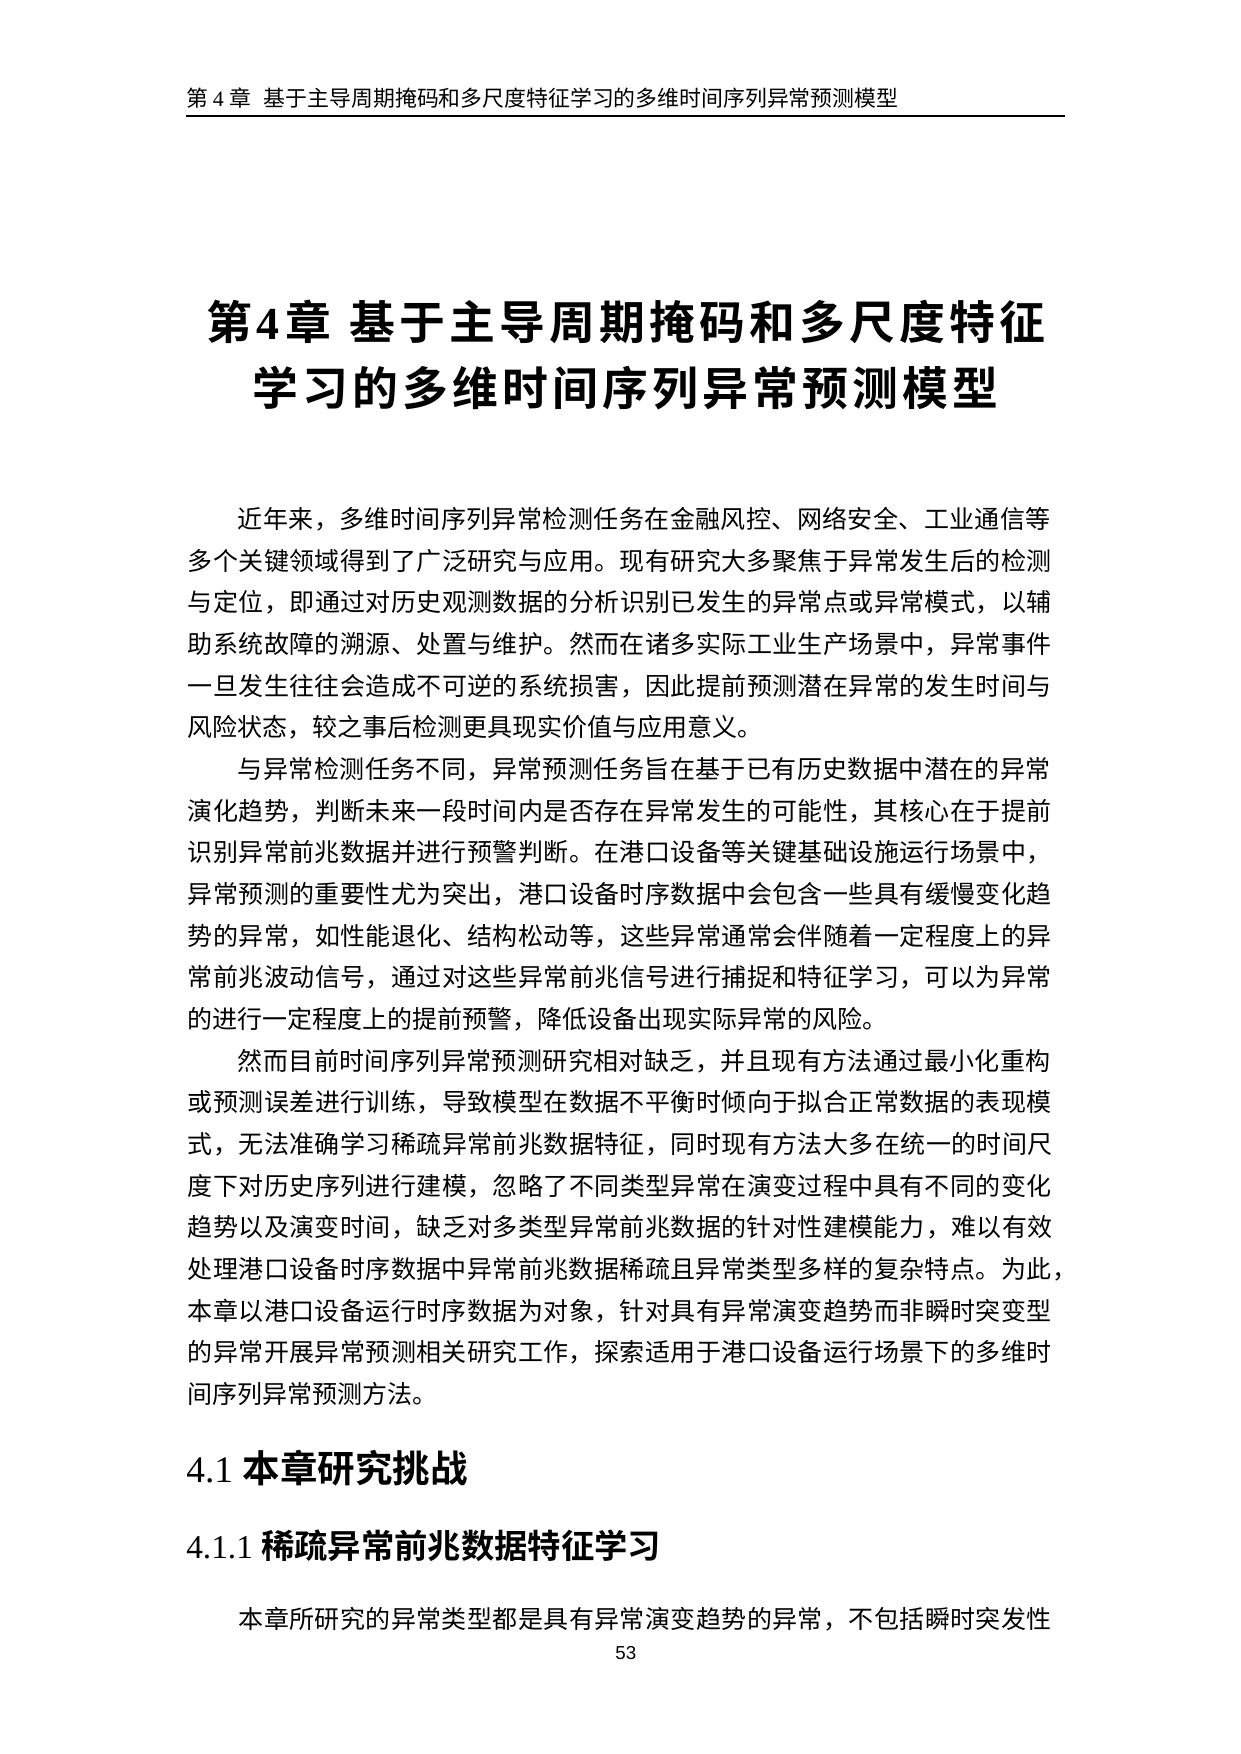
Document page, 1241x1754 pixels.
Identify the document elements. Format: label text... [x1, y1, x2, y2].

text 然而目前时间序列异常预测研究相对缺乏，并且现有方法通过最小化重构或预测误差进行训练，导致模型在数据不平衡时倾向于拟合正常数据的表现模式，无法准确学习稀疏异常前兆数据特征，同时现有方法大多在统一的时间尺度下对历史序列进行建模，忽略了不同类型异常在演变过程中具有不同的变化趋势以及演变时间，缺乏对多类型异常前兆数据的针对性建模能力，难以有效处理港口设备时序数据中异常前兆数据稀疏且异常类型多样的复杂特点。为此，本章以港口设备运行时序数据为对象，针对具有异常演变趋势而非瞬时突变型的异常开展异常预测相关研究工作，探索适用于港口设备运行场景下的多维时间序列异常预测方法。 [188, 1037, 1053, 1412]
text 与异常检测任务不同，异常预测任务旨在基于已有历史数据中潜在的异常演化趋势，判断未来一段时间内是否存在异常发生的可能性，其核心在于提前识别异常前兆数据并进行预警判断。在港口设备等关键基础设施运行场景中，异常预测的重要性尤为突出，港口设备时序数据中会包含一些具有缓慢变化趋势的异常，如性能退化、结构松动等，这些异常通常会伴随着一定程度上的异常前兆波动信号，通过对这些异常前兆信号进行捕捉和特征学习，可以为异常的进行一定程度上的提前预警，降低设备出现实际异常的风险。 [188, 745, 1053, 1037]
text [188, 1595, 1053, 1637]
subtitle 基于主导周期掩码和多尺度特征学习的多维时间序列异常预测模型 [186, 286, 1065, 419]
subtitle 稀疏异常前兆数据特征学习 [186, 1520, 1065, 1568]
text 近年来，多维时间序列异常检测任务在金融风控、网络安全、工业通信等多个关键领域得到了广泛研究与应用。现有研究大多聚焦于异常发生后的检测与定位，即通过对历史观测数据的分析识别已发生的异常点或异常模式，以辅助系统故障的溯源、处置与维护。然而在诸多实际工业生产场景中，异常事件一旦发生往往会造成不可逆的系统损害，因此提前预测潜在异常的发生时间与风险状态，较之事后检测更具现实价值与应用意义。 [188, 495, 1053, 745]
subtitle 本章研究挑战 [186, 1439, 1065, 1493]
